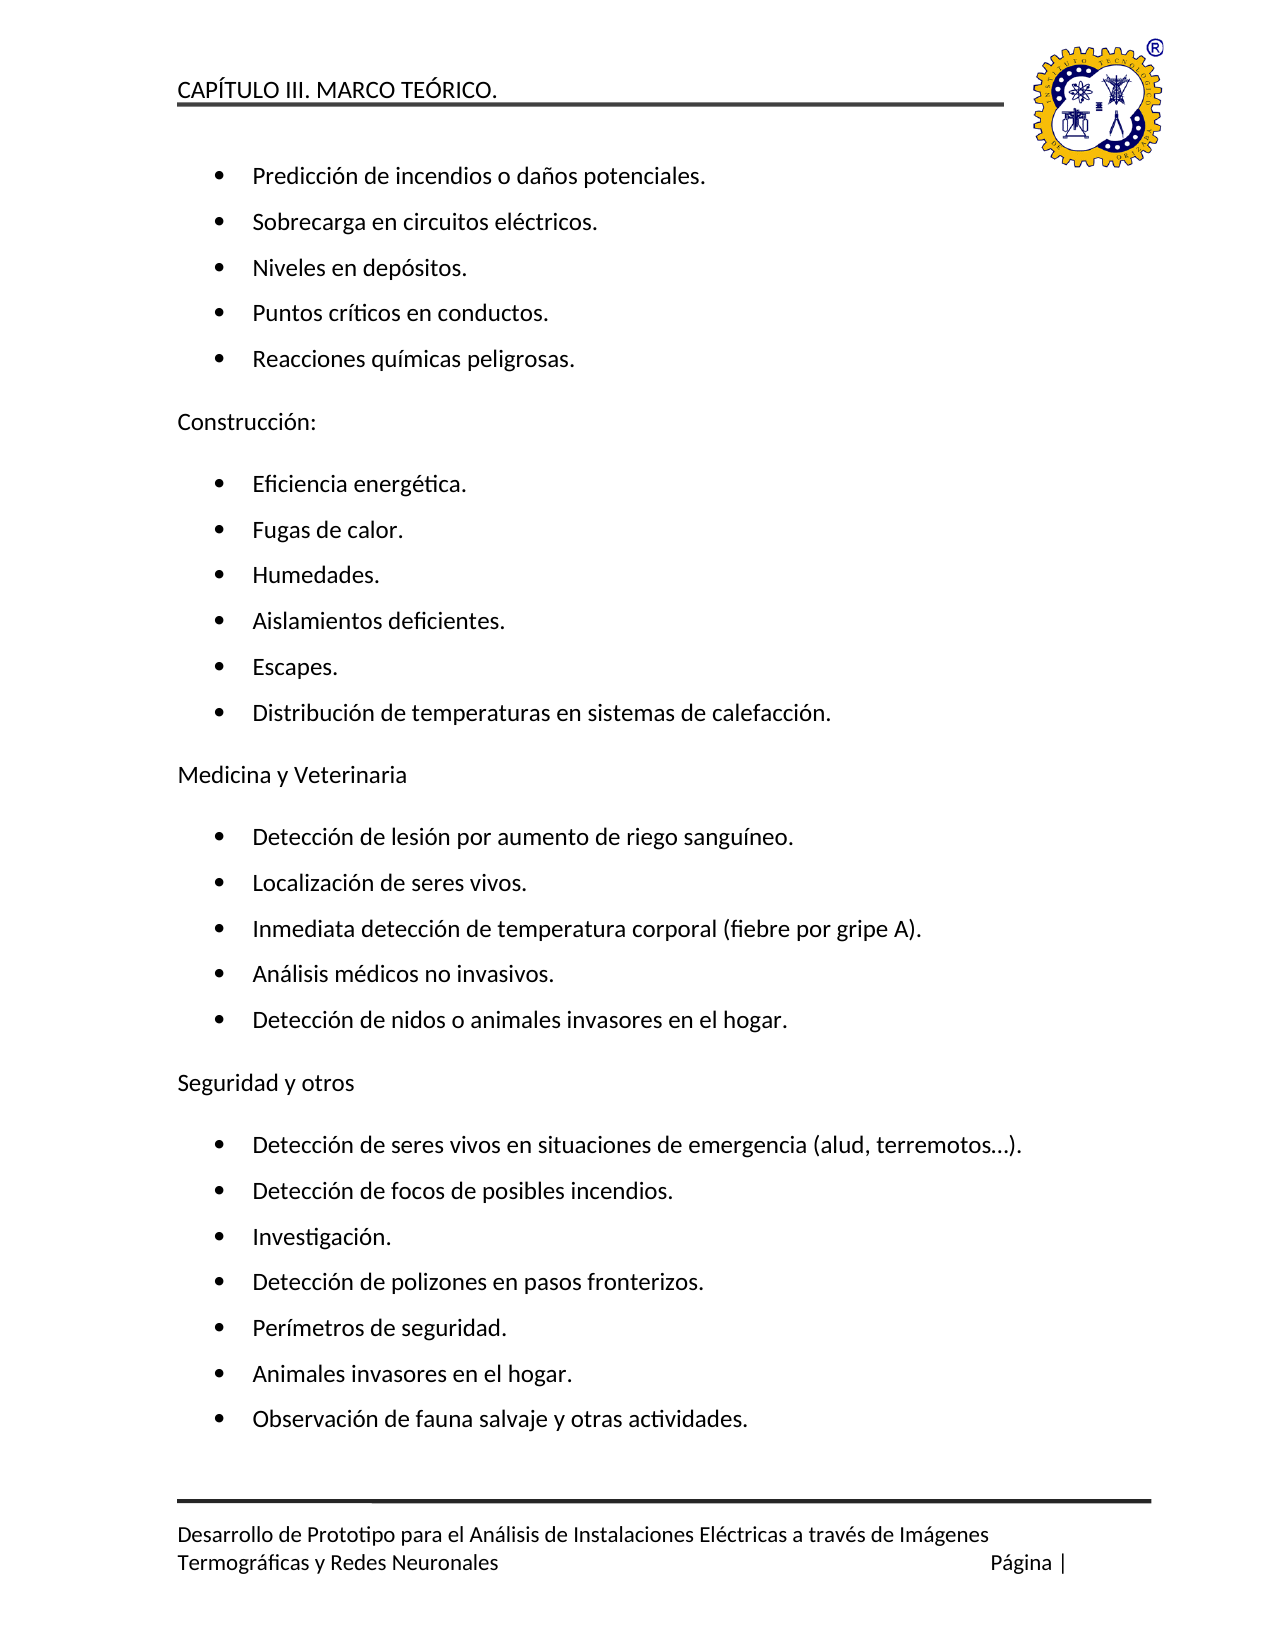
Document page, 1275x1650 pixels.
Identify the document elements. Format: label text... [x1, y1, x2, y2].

text Medicina y Veterinaria [177, 759, 1098, 789]
list Animales invasores en el hogar. [215, 1358, 1098, 1388]
list Análisis médicos no invasivos. [215, 959, 1098, 989]
list Escapes. [215, 651, 1098, 681]
list Distribución de temperaturas en sistemas de calefacción. [215, 697, 1098, 727]
list Aislamientos deficientes. [215, 605, 1098, 636]
list Inmediata detección de temperatura corporal (fiebre por gripe A). [215, 913, 1098, 943]
list Fugas de calor. [215, 514, 1098, 544]
list Humedades. [215, 559, 1098, 590]
list Observación de fauna salvaje y otras actividades. [215, 1403, 1098, 1434]
list Perímetros de seguridad. [215, 1312, 1098, 1343]
list Localización de seres vivos. [215, 867, 1098, 898]
list Predicción de incendios o daños potenciales. [215, 160, 1098, 191]
text Construcción: [177, 406, 1098, 436]
text Seguridad y otros [177, 1067, 1098, 1097]
list Reacciones químicas peligrosas. [215, 343, 1098, 374]
list Detección de nidos o animales invasores en el hogar. [215, 1004, 1098, 1035]
list Detección de seres vivos en situaciones de emergencia (alud, terremotos…). [215, 1129, 1098, 1160]
picture [1032, 34, 1164, 169]
list Puntos críticos en conductos. [215, 297, 1098, 328]
list Niveles en depósitos. [215, 252, 1098, 282]
list Detección de focos de posibles incendios. [215, 1175, 1098, 1205]
list Sobrecarga en circuitos eléctricos. [215, 206, 1098, 237]
list Investigación. [215, 1221, 1098, 1251]
list Eficiencia energética. [215, 468, 1098, 498]
list Detección de lesión por aumento de riego sanguíneo. [215, 821, 1098, 852]
list Detección de polizones en pasos fronterizos. [215, 1266, 1098, 1297]
